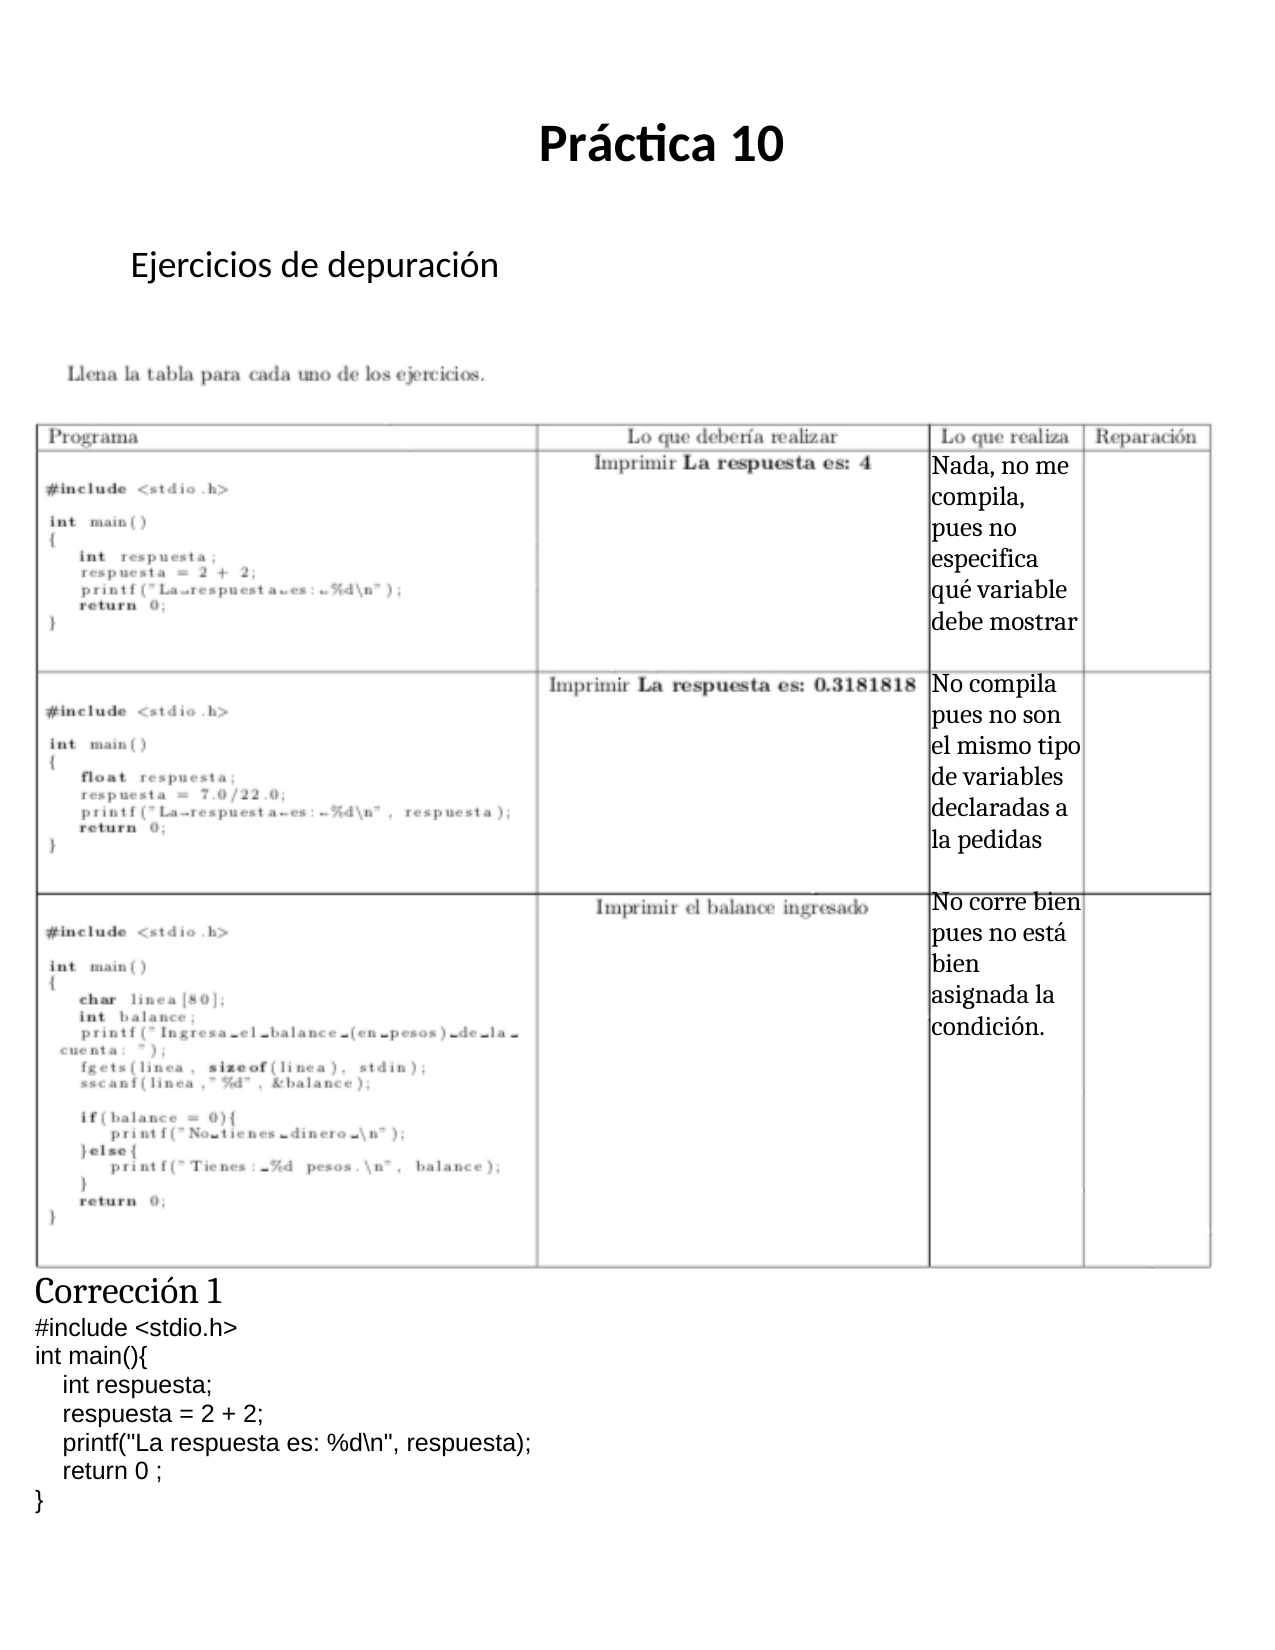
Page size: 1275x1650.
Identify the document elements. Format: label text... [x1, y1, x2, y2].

text Ejercicios de depuración [118, 241, 1205, 287]
picture [34, 336, 1241, 1314]
title Práctica 10 [118, 109, 1205, 175]
